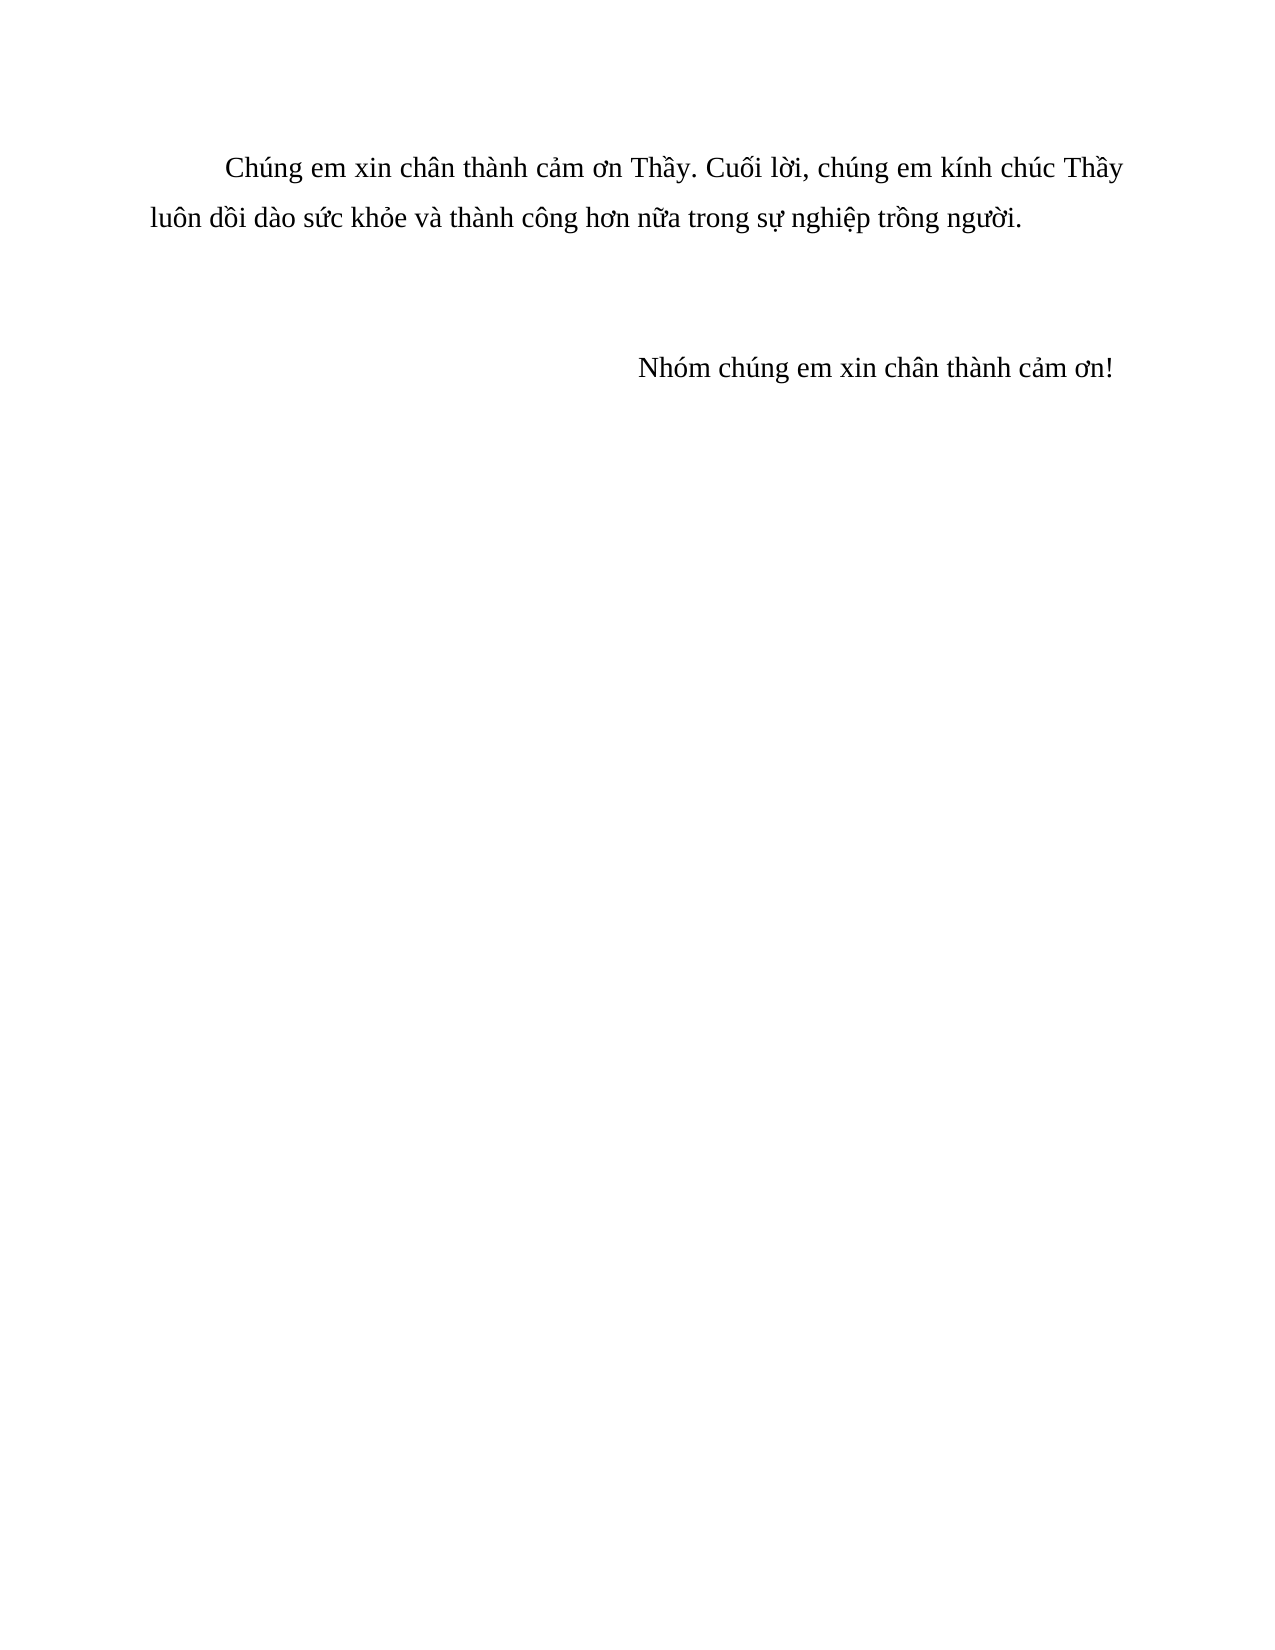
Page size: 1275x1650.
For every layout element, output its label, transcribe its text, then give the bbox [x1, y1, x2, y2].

text Chúng em xin chân thành cảm ơn Thầy. Cuối lời, chúng em kính chúc Thầy luôn dồi dào sức khỏe và thành công hơn nữa trong sự nghiệp trồng người. [150, 150, 1125, 234]
